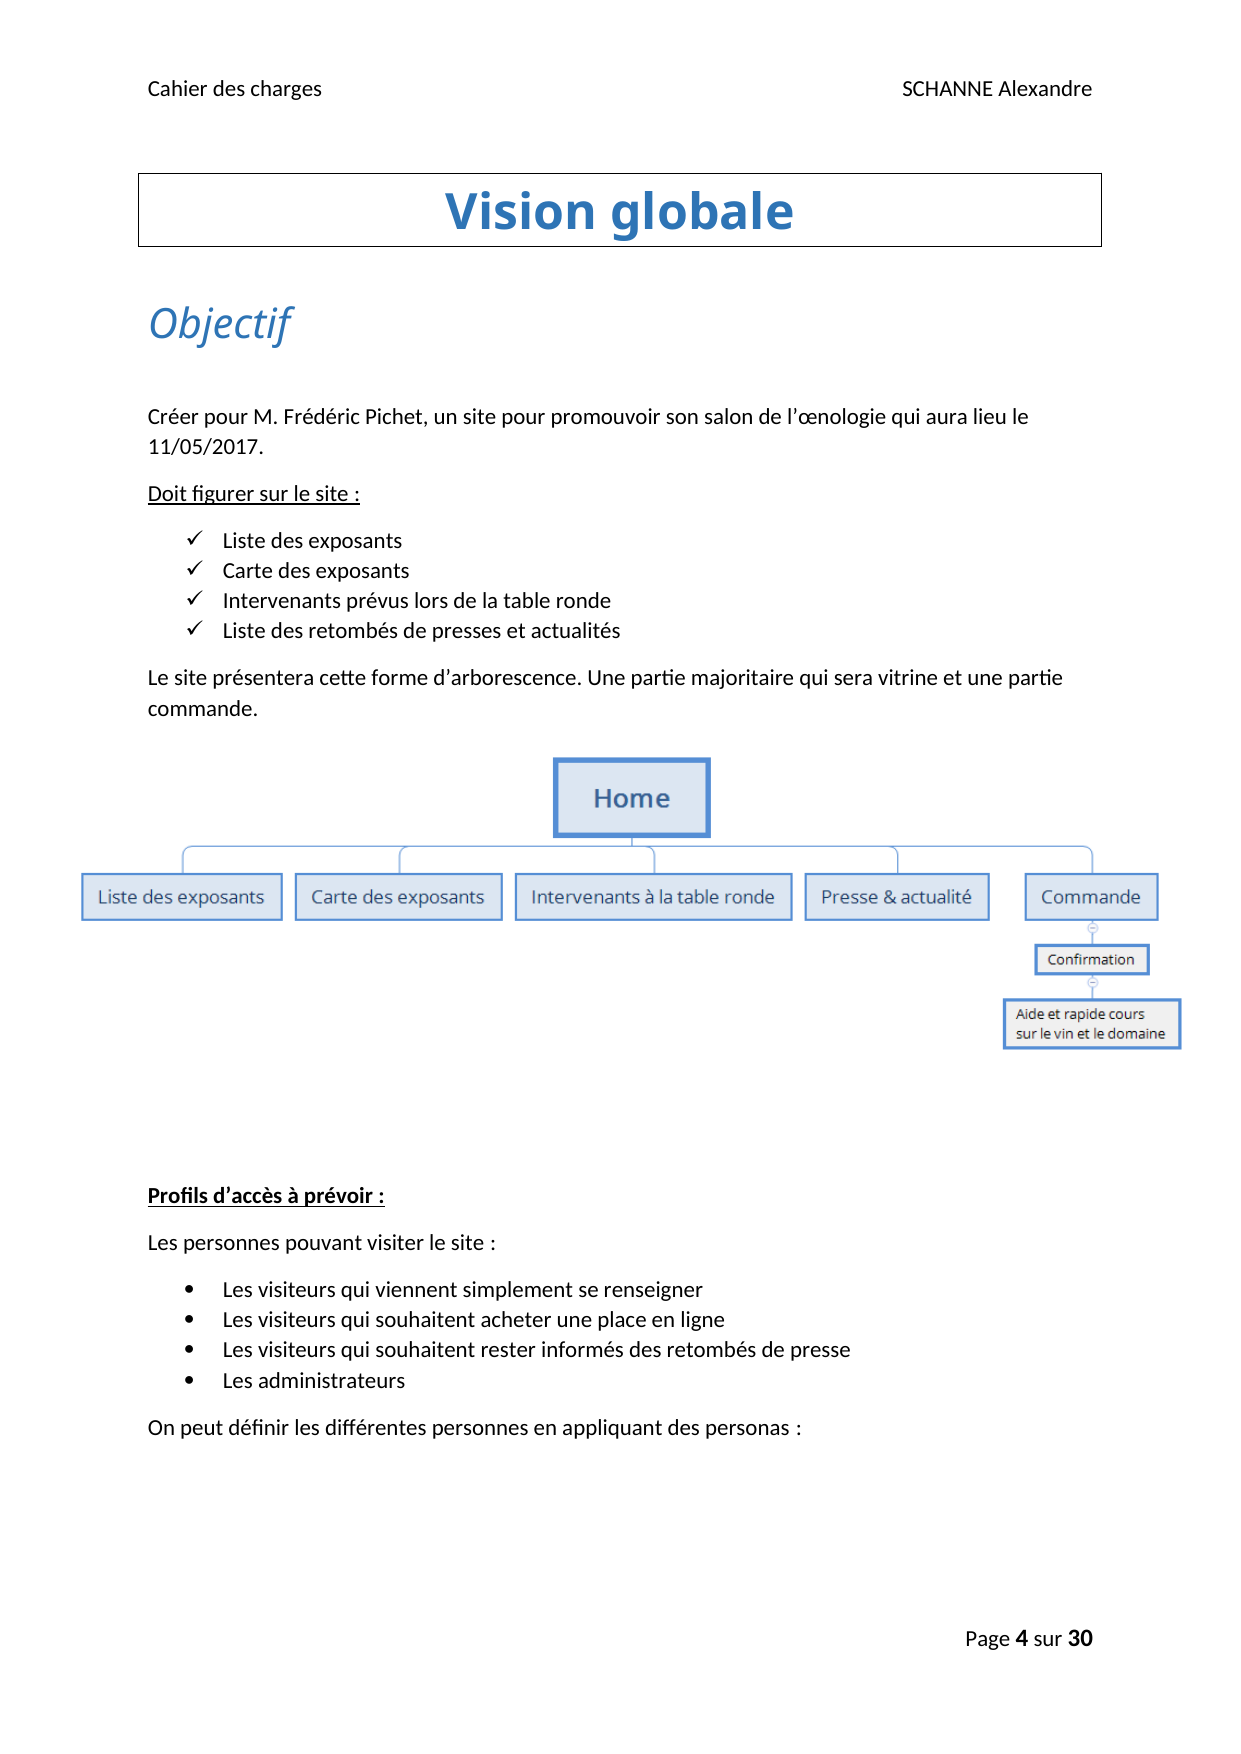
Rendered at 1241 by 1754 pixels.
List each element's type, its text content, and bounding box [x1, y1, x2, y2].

subtitle Vision globale [139, 174, 1101, 246]
list Les administrateurs [185, 1366, 1093, 1394]
picture [65, 740, 1199, 1067]
list Intervenants prévus lors de la table ronde [185, 586, 1093, 614]
text On peut définir les différentes personnes en appliquant des personas : [148, 1413, 1093, 1441]
list Les visiteurs qui souhaitent acheter une place en ligne [185, 1305, 1093, 1333]
list Liste des retombés de presses et actualités [185, 617, 1093, 644]
subtitle Objectif [148, 294, 1093, 351]
list Les visiteurs qui viennent simplement se renseigner [185, 1275, 1093, 1303]
text Créer pour M. Frédéric Pichet, un site pour promouvoir son salon de l’œnologie qui aura lieu le 11/05/2017. [148, 402, 1093, 460]
text Profils d’accès à prévoir : [148, 1181, 1093, 1209]
list Carte des exposants [185, 556, 1093, 584]
list Liste des exposants [185, 526, 1093, 554]
text Le site présentera cette forme d’arborescence. Une partie majoritaire qui sera vitrine et une partie commande. [148, 663, 1093, 722]
text Doit figurer sur le site : [148, 479, 1093, 507]
text Les personnes pouvant visiter le site : [148, 1228, 1093, 1256]
list Les visiteurs qui souhaitent rester informés des retombés de presse [185, 1336, 1093, 1364]
